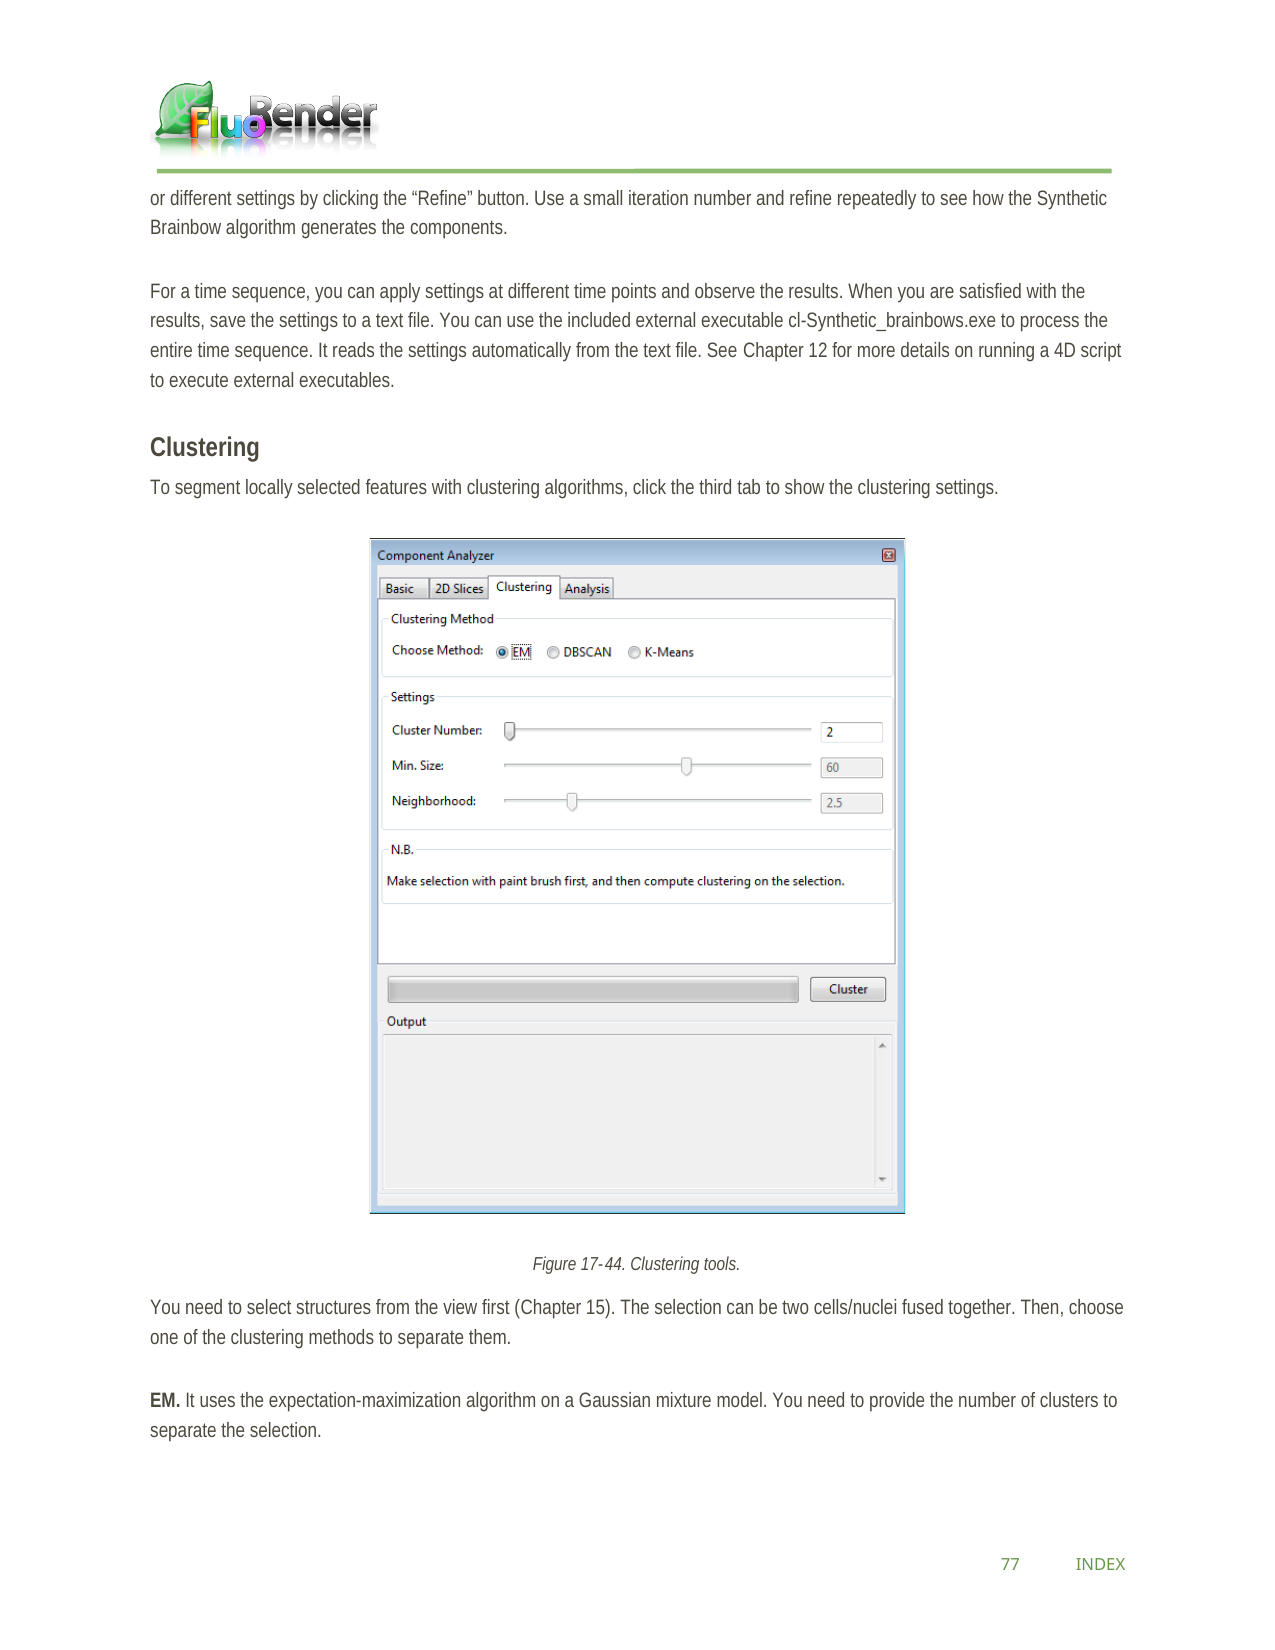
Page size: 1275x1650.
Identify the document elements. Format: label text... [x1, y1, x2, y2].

text EM. It uses the expectation-maximization algorithm on a Gaussian mixture model. You need to provide the number of clusters to separate the selection. [150, 1388, 1125, 1442]
text You need to select structures from the view first (Chapter 15). The selection can be two cells/nuclei fused together. Then, choose one of the clustering methods to separate them. [150, 1295, 1125, 1349]
picture [150, 75, 379, 162]
picture [369, 538, 906, 1214]
subtitle Clustering [150, 431, 1125, 462]
text To segment locally selected features with clustering algorithms, click the third tab to show the clustering settings. [150, 475, 1125, 499]
text For a time sequence, you can apply settings at different time points and observe the results. When you are satisfied with the results, save the settings to a text file. You can use the included external executable cl-Synthetic_brainbows.exe to process the entire time sequence. It reads the settings automatically from the text file. See Chapter 12 for more details on running a 4D script to execute external executables. [150, 278, 1125, 392]
